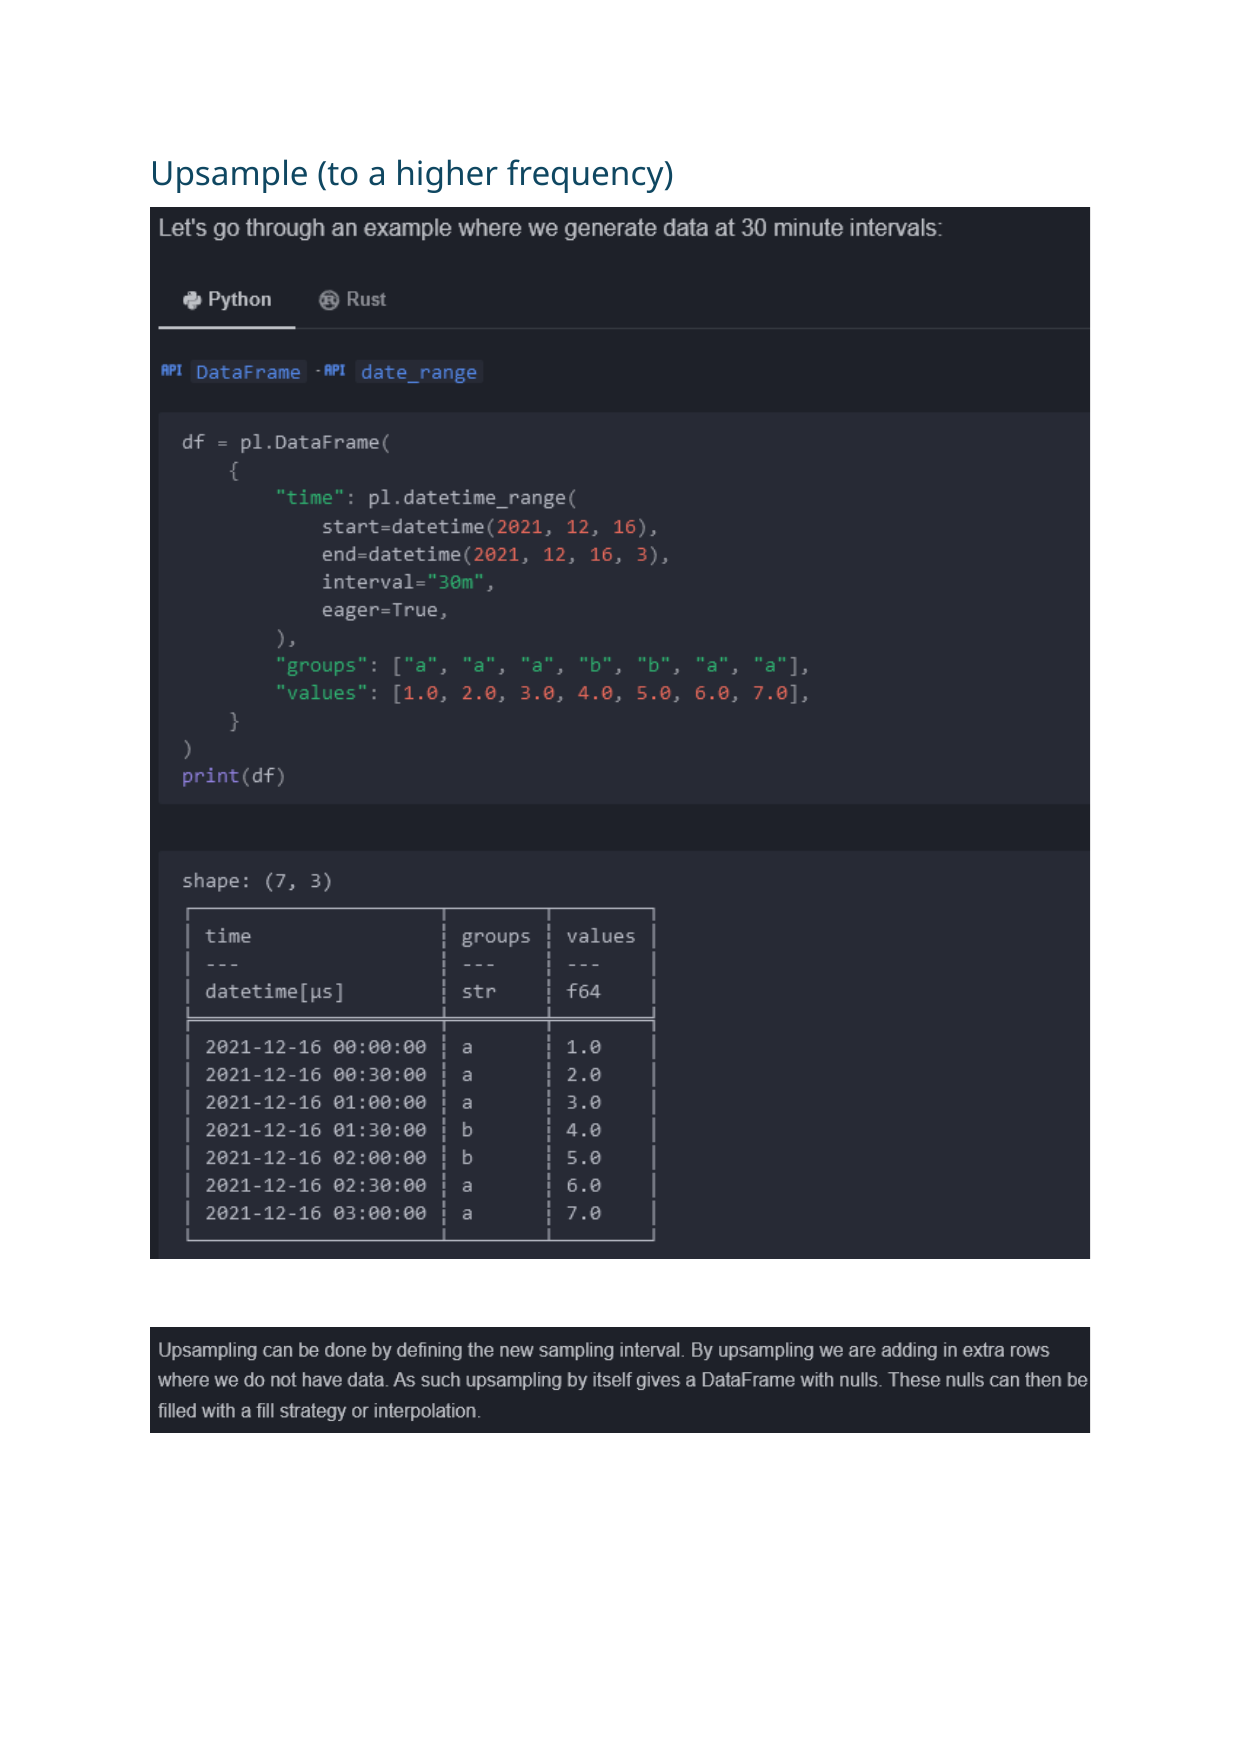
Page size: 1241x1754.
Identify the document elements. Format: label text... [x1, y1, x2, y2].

subtitle Upsample (to a higher frequency) [150, 150, 1090, 195]
picture [150, 1327, 1091, 1433]
picture [150, 207, 1091, 1259]
